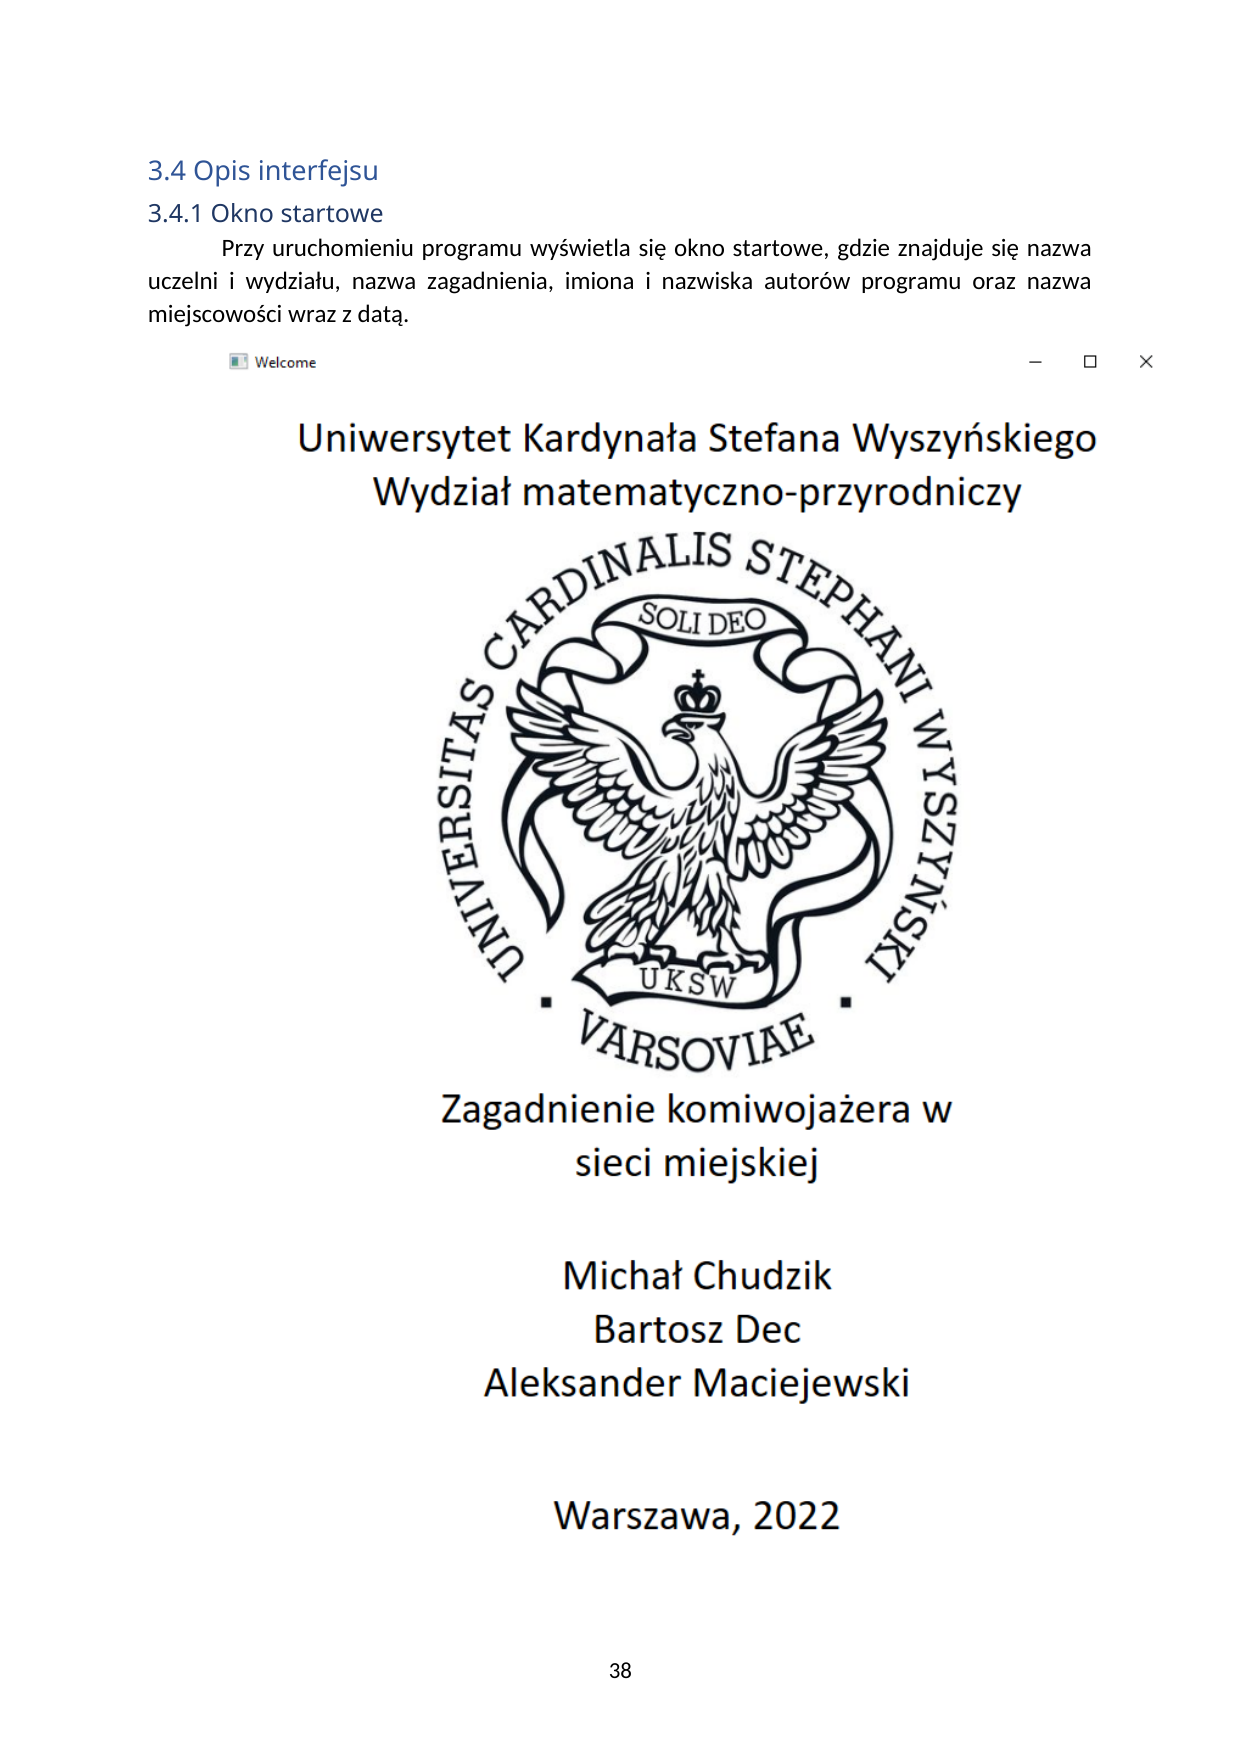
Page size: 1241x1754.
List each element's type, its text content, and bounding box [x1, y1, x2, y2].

text Przy uruchomieniu programu wyświetla się okno startowe, gdzie znajduje się nazwa uczelni i wydziału, nazwa zagadnienia, imiona i nazwiska autorów programu oraz nazwa miejscowości wraz z datą. [148, 232, 1093, 329]
picture [221, 347, 1167, 1539]
subtitle 3.4 Opis interfejsu [148, 152, 1093, 189]
subtitle 3.4.1 Okno startowe [148, 196, 1093, 230]
